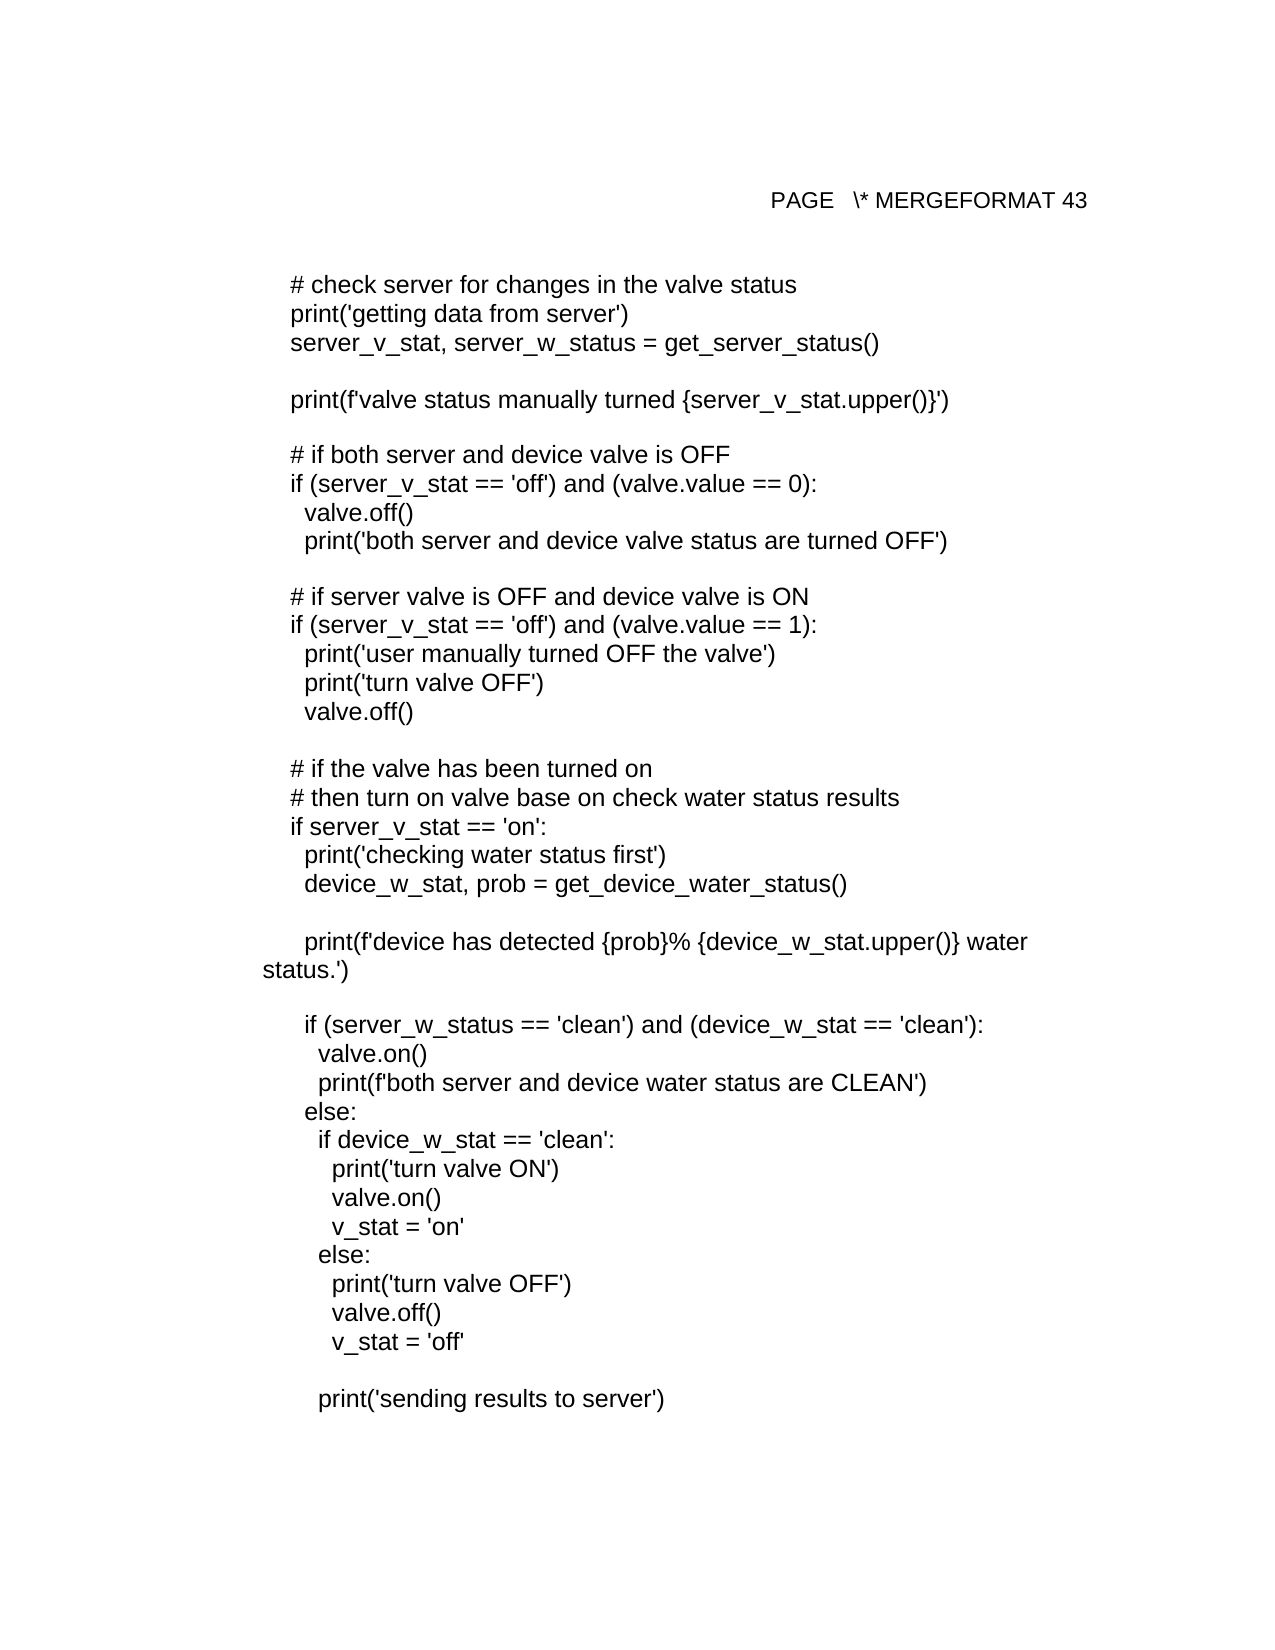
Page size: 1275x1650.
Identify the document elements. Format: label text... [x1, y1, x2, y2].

text # check server for changes in the valve status [262, 270, 1087, 299]
text print(f'valve status manually turned {server_v_stat.upper()}') [262, 385, 1087, 414]
text v_stat = 'off' [262, 1327, 1087, 1355]
text valve.on() [262, 1039, 1087, 1068]
text if (server_v_stat == 'off') and (valve.value == 0): [262, 469, 1087, 498]
text print('turn valve OFF') [262, 1269, 1087, 1298]
text if (server_v_stat == 'off') and (valve.value == 1): [262, 610, 1087, 639]
text else: [262, 1097, 1087, 1125]
text # if the valve has been turned on [262, 754, 1087, 783]
text valve.off() [262, 498, 1087, 526]
text print('user manually turned OFF the valve') [262, 639, 1087, 668]
text if server_v_stat == 'on': [262, 811, 1087, 840]
text print('turn valve ON') [262, 1154, 1087, 1183]
text v_stat = 'on' [262, 1212, 1087, 1240]
text # if both server and device valve is OFF [262, 440, 1087, 469]
text valve.off() [262, 696, 1087, 725]
text print(f'both server and device water status are CLEAN') [262, 1068, 1087, 1097]
text valve.off() [262, 1298, 1087, 1327]
text print('turn valve OFF') [262, 668, 1087, 696]
text print('sending results to server') [262, 1384, 1087, 1413]
text server_v_stat, server_w_status = get_server_status() [262, 327, 1087, 356]
text print('both server and device valve status are turned OFF') [262, 526, 1087, 555]
text if (server_w_status == 'clean') and (device_w_stat == 'clean'): [262, 1010, 1087, 1039]
text valve.on() [262, 1183, 1087, 1212]
text # then turn on valve base on check water status results [262, 783, 1087, 811]
text device_w_stat, prob = get_device_water_status() [262, 869, 1087, 898]
text print(f'device has detected {prob}% {device_w_stat.upper()} water status.') [262, 926, 1087, 984]
text print('getting data from server') [262, 299, 1087, 327]
text print('checking water status first') [262, 840, 1087, 869]
text else: [262, 1240, 1087, 1269]
text if device_w_stat == 'clean': [262, 1125, 1087, 1154]
text # if server valve is OFF and device valve is ON [262, 581, 1087, 610]
